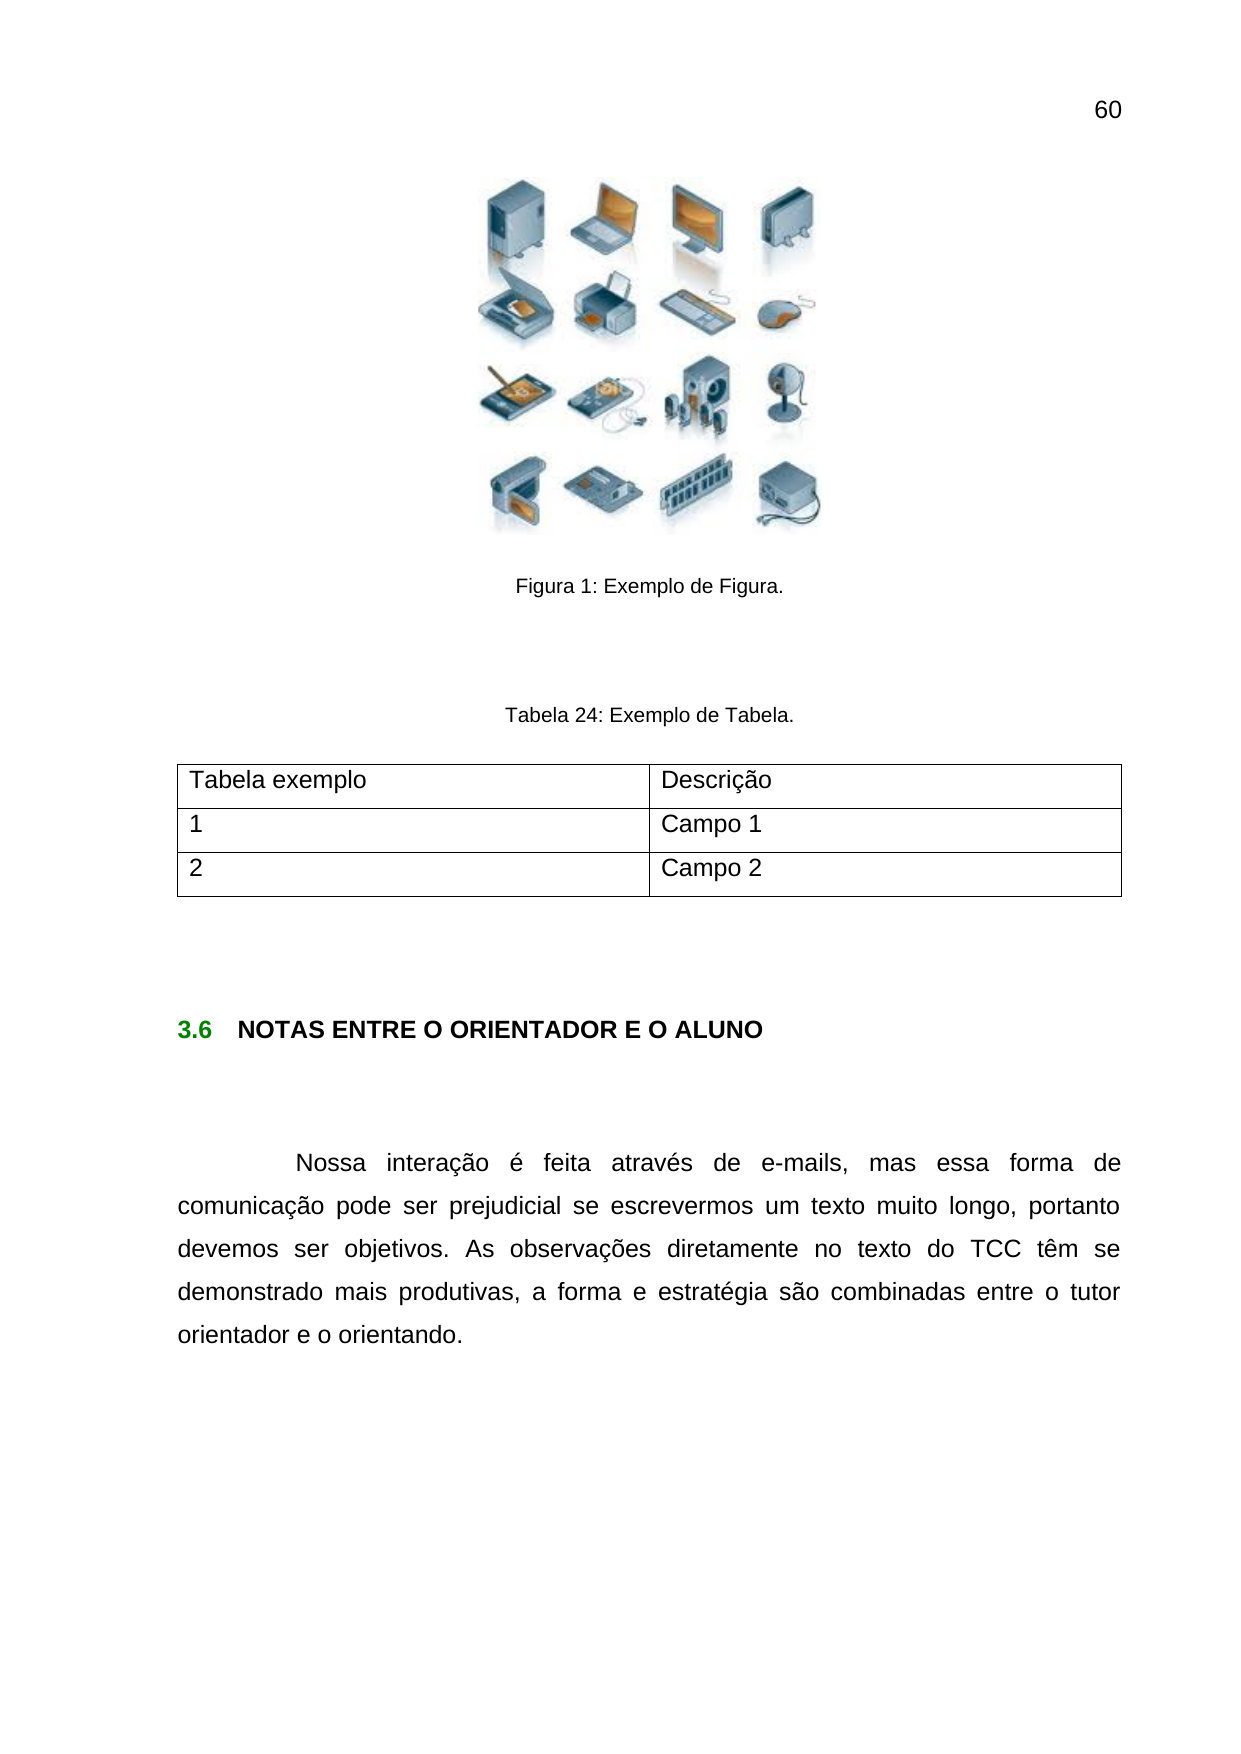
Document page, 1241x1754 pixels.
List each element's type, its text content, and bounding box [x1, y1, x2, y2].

text Figura 1: Exemplo de Figura. [177, 574, 1122, 598]
text Tabela 24: Exemplo de Tabela. [177, 703, 1122, 727]
picture [477, 177, 822, 535]
subtitle NOTAS ENTRE O ORIENTADOR E O ALUNO [177, 1015, 1122, 1044]
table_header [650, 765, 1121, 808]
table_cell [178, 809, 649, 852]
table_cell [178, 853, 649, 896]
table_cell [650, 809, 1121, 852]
text Nossa interação é feita através de e-mails, mas essa forma de comunicação pode ser prejudicial se escrevermos um texto muito longo, portanto devemos ser objetivos. As observações diretamente no texto do TCC têm se demonstrado mais produtivas, a forma e estratégia são combinadas entre o tutor orientador e o orientando. [177, 1148, 1122, 1349]
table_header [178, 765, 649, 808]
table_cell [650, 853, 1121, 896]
